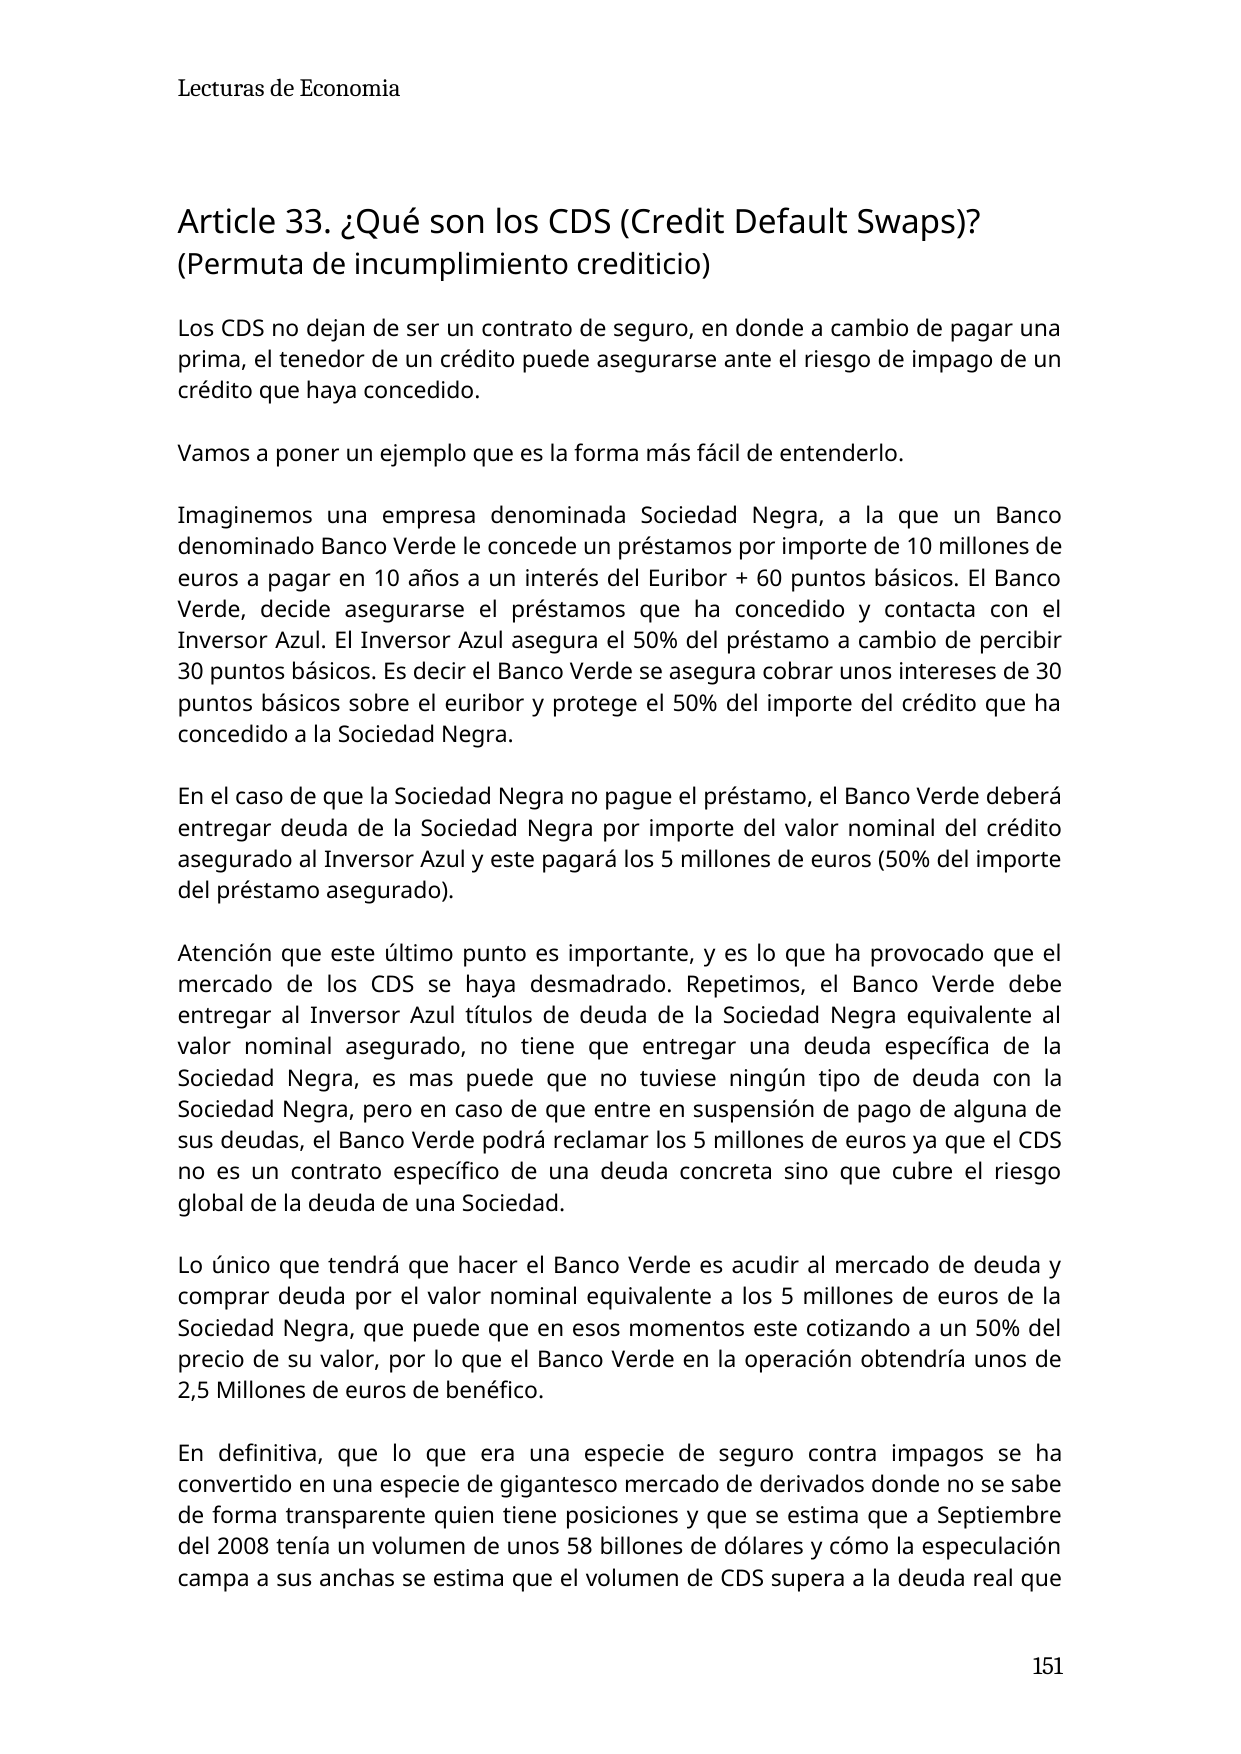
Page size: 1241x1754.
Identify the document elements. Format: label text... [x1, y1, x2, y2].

text Atención que este último punto es importante, y es lo que ha provocado que el mercado de los CDS se haya desmadrado. Repetimos, el Banco Verde debe entregar al Inversor Azul títulos de deuda de la Sociedad Negra equivalente al valor nominal asegurado, no tiene que entregar una deuda específica de la Sociedad Negra, es mas puede que no tuviese ningún tipo de deuda con la Sociedad Negra, pero en caso de que entre en suspensión de pago de alguna de sus deudas, el Banco Verde podrá reclamar los 5 millones de euros ya que el CDS no es un contrato específico de una deuda concreta sino que cubre el riesgo global de la deuda de una Sociedad. [177, 936, 1063, 1218]
text Imaginemos una empresa denominada Sociedad Negra, a la que un Banco denominado Banco Verde le concede un préstamos por importe de 10 millones de euros a pagar en 10 años a un interés del Euribor + 60 puntos básicos. El Banco Verde, decide asegurarse el préstamos que ha concedido y contacta con el Inversor Azul. El Inversor Azul asegura el 50% del préstamo a cambio de percibir 30 puntos básicos. Es decir el Banco Verde se asegura cobrar unos intereses de 30 puntos básicos sobre el euribor y protege el 50% del importe del crédito que ha concedido a la Sociedad Negra. [177, 499, 1063, 749]
subtitle Article 33. ¿Qué son los CDS (Credit Default Swaps)? (Permuta de incumplimiento crediticio) [177, 198, 1063, 283]
text Los CDS no dejan de ser un contrato de seguro, en donde a cambio de pagar una prima, el tenedor de un crédito puede asegurarse ante el riesgo de impago de un crédito que haya concedido. [177, 311, 1063, 405]
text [177, 1436, 1063, 1593]
text Vamos a poner un ejemplo que es la forma más fácil de entenderlo. [177, 436, 1063, 468]
text Lo único que tendrá que hacer el Banco Verde es acudir al mercado de deuda y comprar deuda por el valor nominal equivalente a los 5 millones de euros de la Sociedad Negra, que puede que en esos momentos este cotizando a un 50% del precio de su valor, por lo que el Banco Verde en la operación obtendría unos de 2,5 Millones de euros de benéfico. [177, 1249, 1063, 1405]
text En el caso de que la Sociedad Negra no pague el préstamo, el Banco Verde deberá entregar deuda de la Sociedad Negra por importe del valor nominal del crédito asegurado al Inversor Azul y este pagará los 5 millones de euros (50% del importe del préstamo asegurado). [177, 780, 1063, 905]
